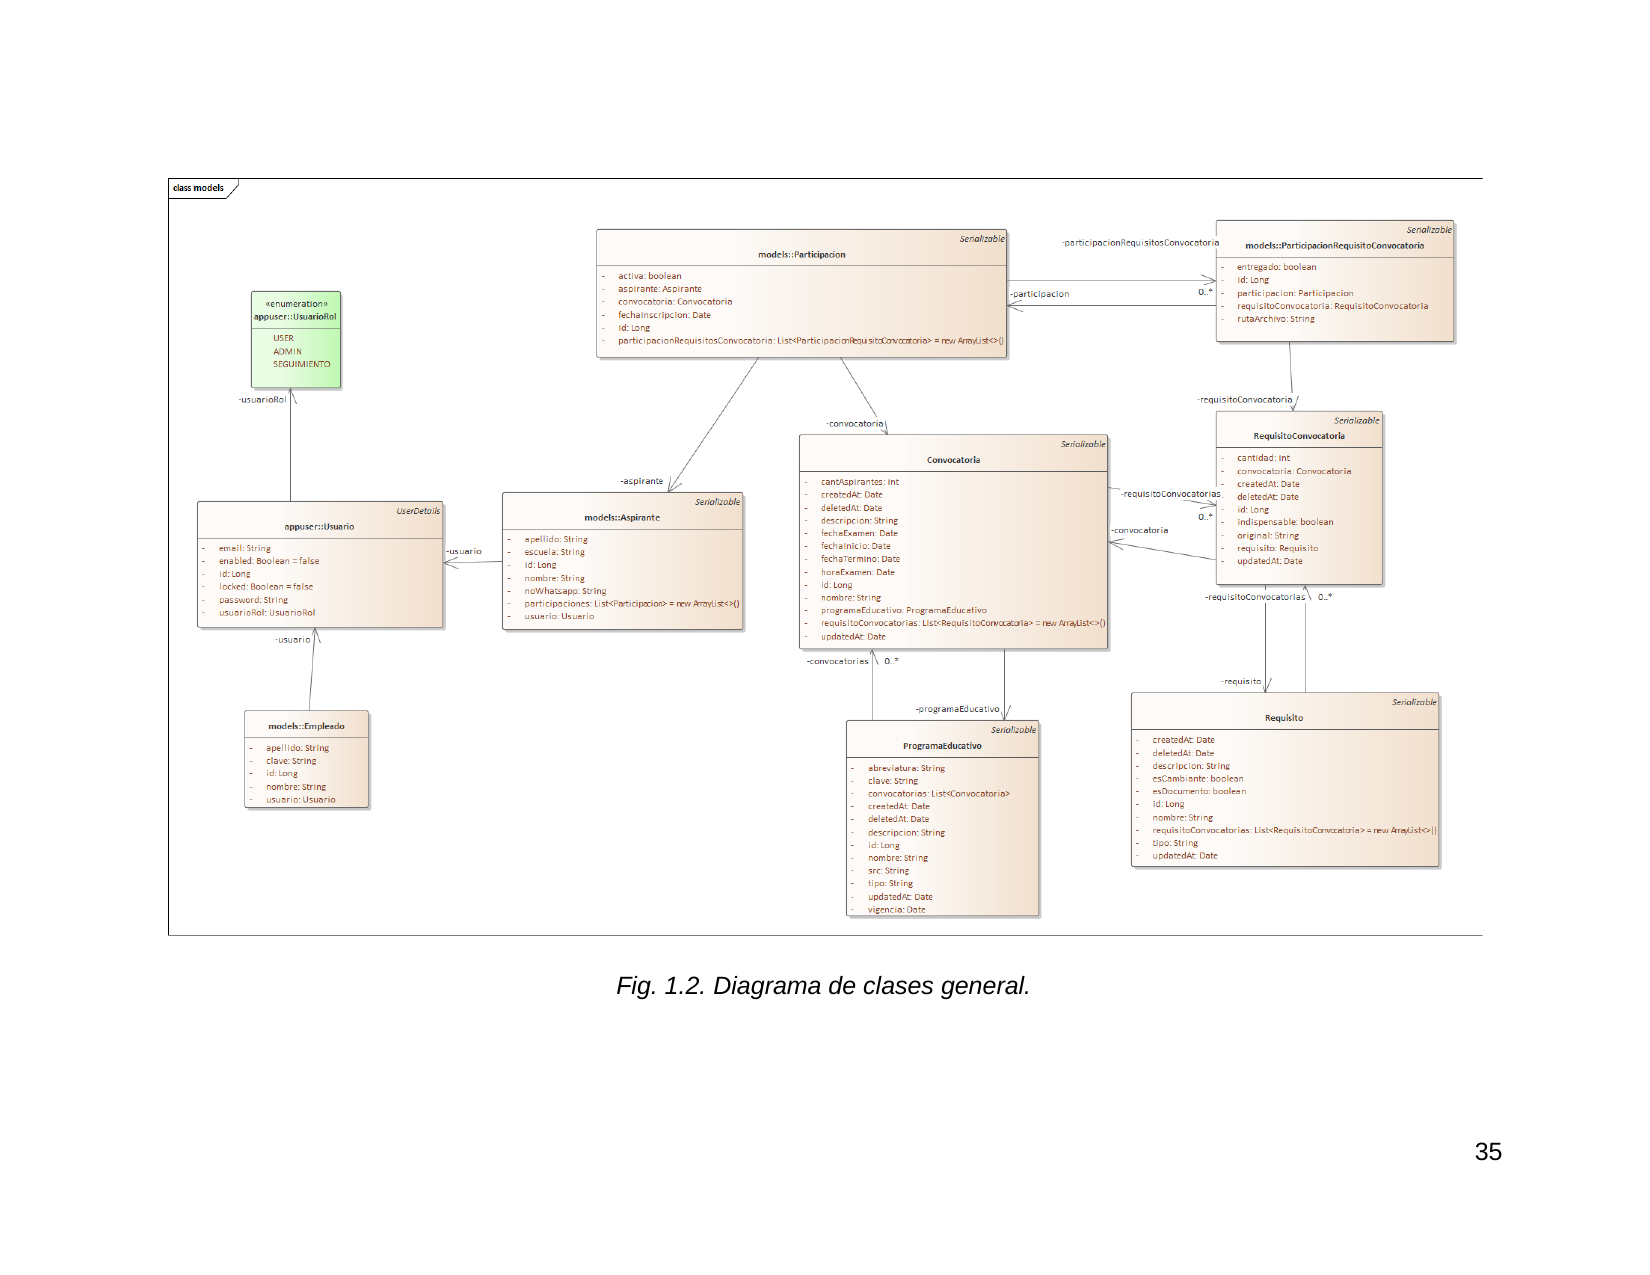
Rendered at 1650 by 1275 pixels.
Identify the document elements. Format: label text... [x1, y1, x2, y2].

picture [167, 177, 1483, 936]
text Fig. 1.2. Diagrama de clases general. [148, 971, 1502, 1000]
